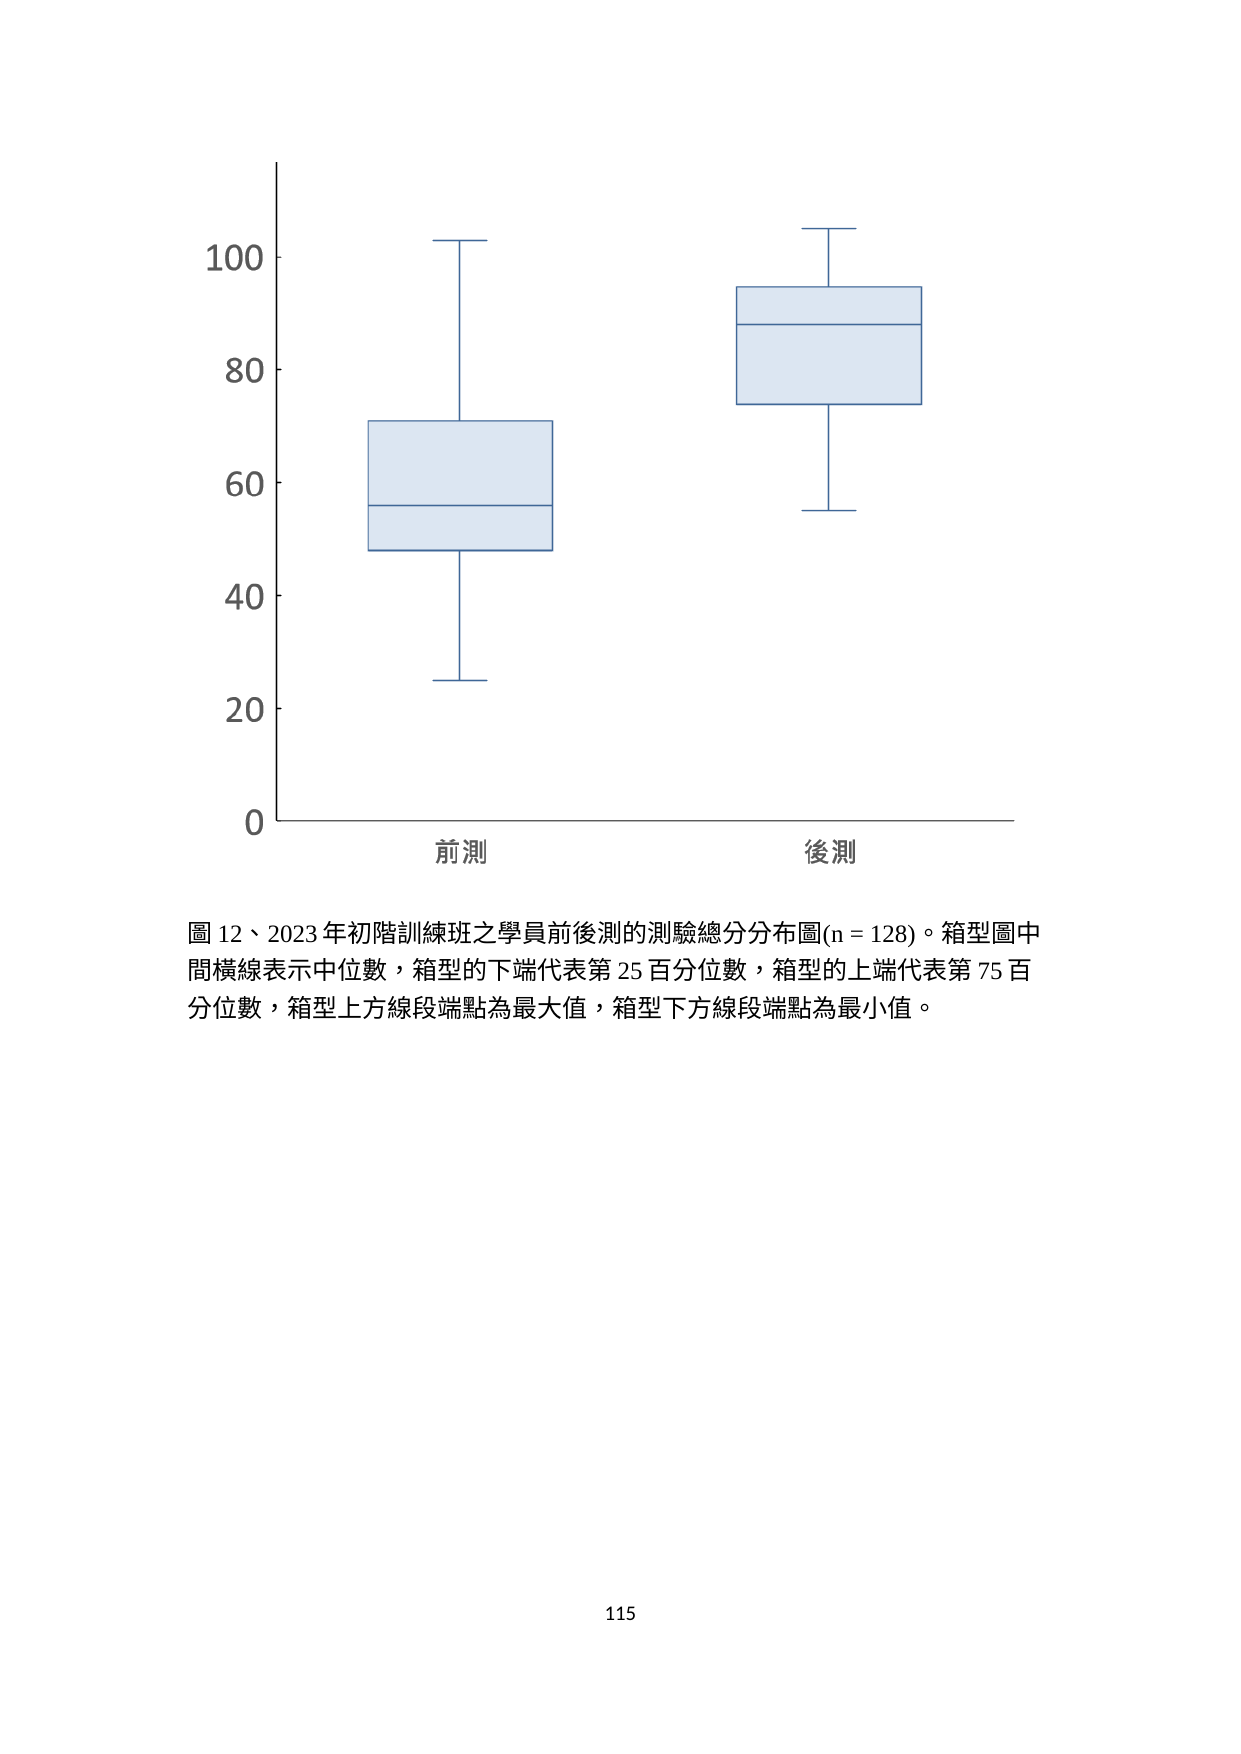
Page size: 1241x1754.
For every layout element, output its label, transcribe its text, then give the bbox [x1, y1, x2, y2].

text 圖12、2023年初階訓練班之學員前後測的測驗總分分布圖(n = 128)。箱型圖中間橫線表示中位數，箱型的下端代表第25百分位數，箱型的上端代表第75百分位數，箱型上方線段端點為最大值，箱型下方線段端點為最小值。 [187, 912, 1053, 1025]
picture [193, 162, 1028, 880]
